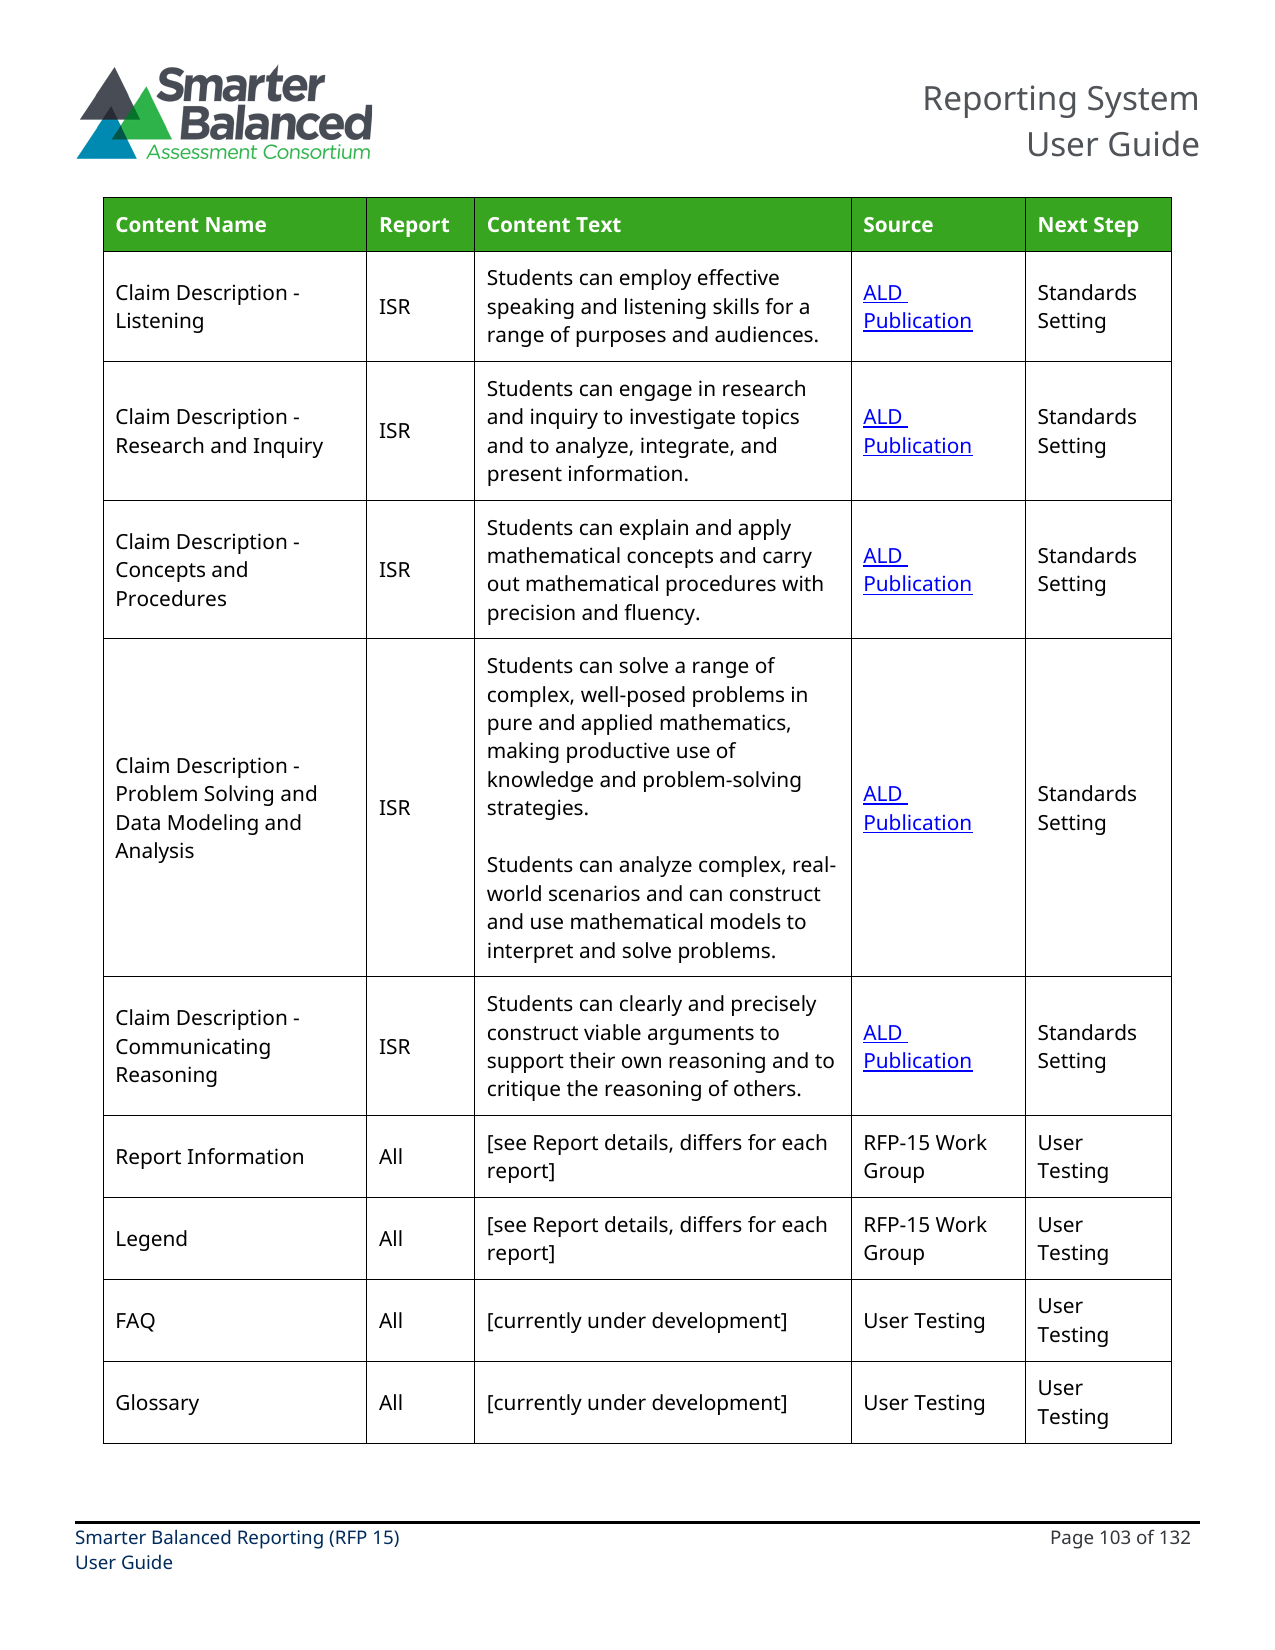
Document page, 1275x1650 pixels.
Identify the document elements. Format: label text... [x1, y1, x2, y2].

table_cell ISR [367, 252, 474, 361]
table_cell Standards Setting [1026, 977, 1171, 1115]
table_cell Standards Setting [1026, 501, 1171, 638]
table_cell ISR [367, 501, 474, 638]
table_cell All [367, 1362, 474, 1442]
table_header Content Text [475, 198, 851, 251]
table_cell Standards Setting [1026, 362, 1171, 499]
table_header Next Step [1026, 198, 1171, 251]
table_cell ALD Publication [852, 977, 1025, 1115]
table_cell [see Report details, differs for each report] [475, 1198, 851, 1279]
table_cell Standards Setting [1026, 639, 1171, 976]
table_cell [currently under development] [475, 1362, 851, 1442]
table_cell User Testing [852, 1362, 1025, 1442]
table_header Content Name [104, 198, 366, 251]
table_cell [currently under development] [475, 1280, 851, 1361]
table_cell User Testing [1026, 1362, 1171, 1442]
table_cell Claim Description - Research and Inquiry [104, 362, 366, 499]
table_cell Students can employ effective speaking and listening skills for a range of purposes and audiences. [475, 252, 851, 361]
table_cell ALD Publication [852, 639, 1025, 976]
table_cell Glossary [104, 1362, 366, 1442]
table_cell [see Report details, differs for each report] [475, 1116, 851, 1197]
table_cell Legend [104, 1198, 366, 1279]
table_cell ISR [367, 639, 474, 976]
table_cell All [367, 1280, 474, 1361]
table_cell FAQ [104, 1280, 366, 1361]
table_cell Claim Description - Problem Solving and Data Modeling and Analysis [104, 639, 366, 976]
table_cell Students can explain and apply mathematical concepts and carry out mathematical procedures with precision and fluency. [475, 501, 851, 638]
table_cell User Testing [1026, 1116, 1171, 1197]
table_header Source [852, 198, 1025, 251]
table_cell Students can solve a range of complex, well-posed problems in pure and applied mathematics, making productive use of knowledge and problem-solving strategies. Students can analyze complex, real-world scenarios and can construct and use mathematical models to interpret and solve problems. [475, 639, 851, 976]
table_cell ISR [367, 977, 474, 1115]
table_cell ALD Publication [852, 362, 1025, 499]
table_cell User Testing [1026, 1198, 1171, 1279]
table_cell All [367, 1198, 474, 1279]
table_cell Claim Description - Listening [104, 252, 366, 361]
table_cell User Testing [852, 1280, 1025, 1361]
table_cell Standards Setting [1026, 252, 1171, 361]
table_cell Students can clearly and precisely construct viable arguments to support their own reasoning and to critique the reasoning of others. [475, 977, 851, 1115]
table_cell Report Information [104, 1116, 366, 1197]
table_cell ALD Publication [852, 252, 1025, 361]
table_cell Claim Description - Communicating Reasoning [104, 977, 366, 1115]
table_cell All [367, 1116, 474, 1197]
table_cell Claim Description - Concepts and Procedures [104, 501, 366, 638]
picture [76, 64, 373, 159]
table_cell User Testing [1026, 1280, 1171, 1361]
table_cell ALD Publication [852, 501, 1025, 638]
table_header Report [367, 198, 474, 251]
table_cell ISR [367, 362, 474, 499]
table_cell RFP-15 Work Group [852, 1198, 1025, 1279]
table_cell Students can engage in research and inquiry to investigate topics and to analyze, integrate, and present information. [475, 362, 851, 499]
table_cell RFP-15 Work Group [852, 1116, 1025, 1197]
